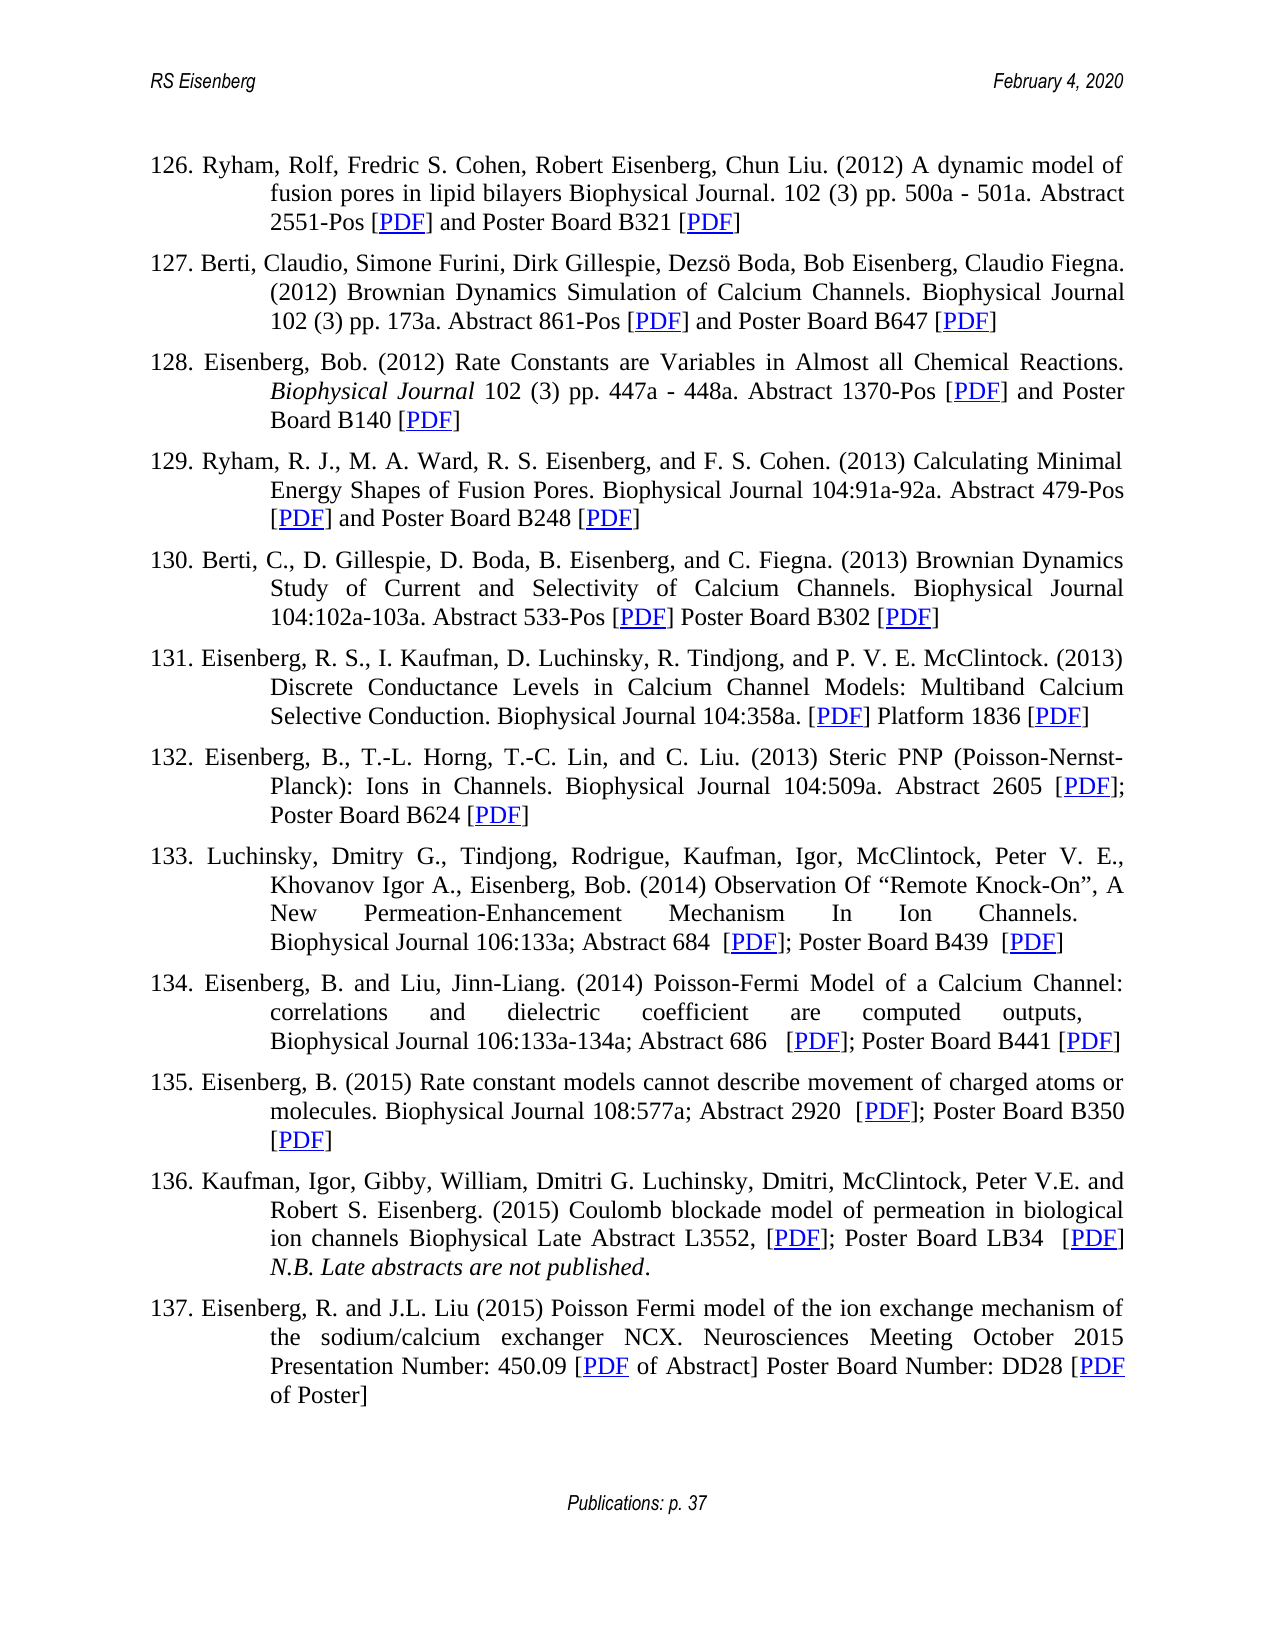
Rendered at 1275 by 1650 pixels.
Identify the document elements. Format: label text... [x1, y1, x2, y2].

text 135. Eisenberg, B. (2015) Rate constant models cannot describe movement of charged atoms or molecules. Biophysical Journal 108:577a; Abstract 2920 [PDF]; Poster Board B350 [PDF] [150, 1067, 1125, 1153]
text 133. Luchinsky, Dmitry G., Tindjong, Rodrigue, Kaufman, Igor, McClintock, Peter V. E., Khovanov Igor A., Eisenberg, Bob. (2014) Observation Of “Remote Knock-On”, A New Permeation-Enhancement Mechanism In Ion Channels. Biophysical Journal 106:133a; Abstract 684 [PDF]; Poster Board B439 [PDF] [150, 841, 1125, 956]
text 127. Berti, Claudio, Simone Furini, Dirk Gillespie, Dezsö Boda, Bob Eisenberg, Claudio Fiegna. (2012) Brownian Dynamics Simulation of Calcium Channels. Biophysical Journal 102 (3) pp. 173a. Abstract 861-Pos [PDF] and Poster Board B647 [PDF] [150, 248, 1125, 335]
text 137. Eisenberg, R. and J.L. Liu (2015) Poisson Fermi model of the ion exchange mechanism of the sodium/calcium exchanger NCX. Neurosciences Meeting October 2015 Presentation Number: 450.09 [PDF of Abstract] Poster Board Number: DD28 [PDF of Poster] [150, 1293, 1125, 1408]
text 128. Eisenberg, Bob. (2012) Rate Constants are Variables in Almost all Chemical Reactions. Biophysical Journal 102 (3) pp. 447a - 448a. Abstract 1370-Pos [PDF] and Poster Board B140 [PDF] [150, 347, 1125, 433]
text 129. Ryham, R. J., M. A. Ward, R. S. Eisenberg, and F. S. Cohen. (2013) Calculating Minimal Energy Shapes of Fusion Pores. Biophysical Journal 104:91a-92a. Abstract 479-Pos [PDF] and Poster Board B248 [PDF] [150, 446, 1125, 532]
text 132. Eisenberg, B., T.-L. Horng, T.-C. Lin, and C. Liu. (2013) Steric PNP (Poisson-Nernst-Planck): Ions in Channels. Biophysical Journal 104:509a. Abstract 2605 [PDF]; Poster Board B624 [PDF] [150, 742, 1125, 828]
text 131. Eisenberg, R. S., I. Kaufman, D. Luchinsky, R. Tindjong, and P. V. E. McClintock. (2013) Discrete Conductance Levels in Calcium Channel Models: Multiband Calcium Selective Conduction. Biophysical Journal 104:358a. [PDF] Platform 1836 [PDF] [150, 643, 1125, 730]
text 136. Kaufman, Igor, Gibby, William, Dmitri G. Luchinsky, Dmitri, McClintock, Peter V.E. and Robert S. Eisenberg. (2015) Coulomb blockade model of permeation in biological ion channels Biophysical Late Abstract L3552, [PDF]; Poster Board LB34 [PDF] N.B. Late abstracts are not published. [150, 1166, 1125, 1281]
text 130. Berti, C., D. Gillespie, D. Boda, B. Eisenberg, and C. Fiegna. (2013) Brownian Dynamics Study of Current and Selectivity of Calcium Channels. Biophysical Journal 104:102a-103a. Abstract 533-Pos [PDF] Poster Board B302 [PDF] [150, 545, 1125, 631]
text 126. Ryham, Rolf, Fredric S. Cohen, Robert Eisenberg, Chun Liu. (2012) A dynamic model of fusion pores in lipid bilayers Biophysical Journal. 102 (3) pp. 500a - 501a. Abstract 2551-Pos [PDF] and Poster Board B321 [PDF] [150, 150, 1125, 236]
text 134. Eisenberg, B. and Liu, Jinn-Liang. (2014) Poisson-Fermi Model of a Calcium Channel: correlations and dielectric coefficient are computed outputs, Biophysical Journal 106:133a-134a; Abstract 686 [PDF]; Poster Board B441 [PDF] [150, 968, 1125, 1055]
